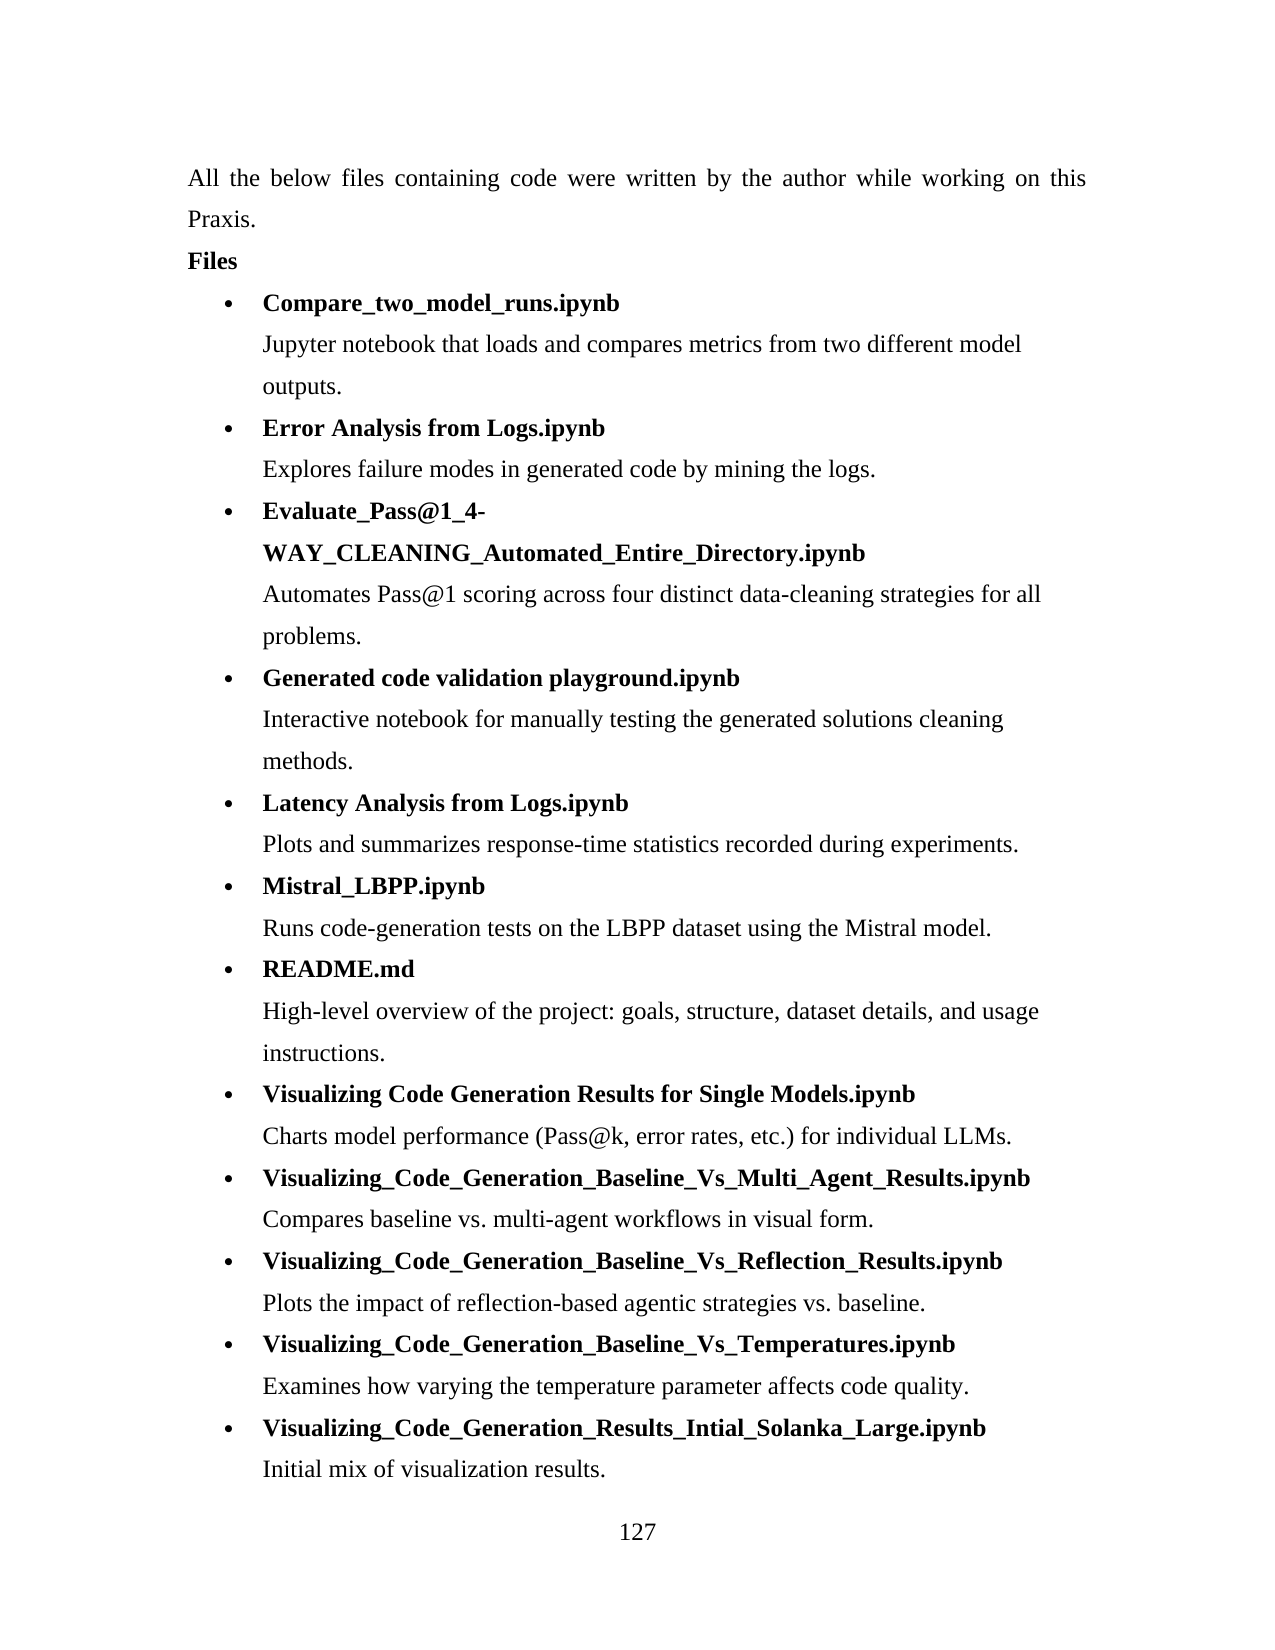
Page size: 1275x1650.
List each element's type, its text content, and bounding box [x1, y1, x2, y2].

list Visualizing_Code_Generation_Baseline_Vs_Temperatures.ipynb Examines how varying the temperature parameter affects code quality. [225, 1317, 1087, 1400]
list Visualizing_Code_Generation_Results_Intial_Solanka_Large.ipynb Initial mix of visualization results. [225, 1400, 1087, 1483]
list Mistral_LBPP.ipynb Runs code‐generation tests on the LBPP dataset using the Mistral model. [225, 858, 1087, 942]
text Files [187, 233, 1087, 275]
list Latency Analysis from Logs.ipynb Plots and summarizes response‐time statistics recorded during experiments. [225, 775, 1087, 858]
list Visualizing_Code_Generation_Baseline_Vs_Multi_Agent_Results.ipynb Compares baseline vs. multi-agent workflows in visual form. [225, 1150, 1087, 1233]
list Visualizing_Code_Generation_Baseline_Vs_Reflection_Results.ipynb Plots the impact of reflection-based agentic strategies vs. baseline. [225, 1233, 1087, 1317]
list README.md High-level overview of the project: goals, structure, dataset details, and usage instructions. [225, 942, 1087, 1067]
list Evaluate_Pass@1_4-WAY_CLEANING_Automated_Entire_Directory.ipynb Automates Pass@1 scoring across four distinct data-cleaning strategies for all problems. [225, 483, 1087, 650]
list Generated code validation playground.ipynb Interactive notebook for manually testing the generated solutions cleaning methods. [225, 650, 1087, 775]
list Visualizing Code Generation Results for Single Models.ipynb Charts model performance (Pass@k, error rates, etc.) for individual LLMs. [225, 1067, 1087, 1150]
list Compare_two_model_runs.ipynb Jupyter notebook that loads and compares metrics from two different model outputs. [225, 275, 1087, 400]
text All the below files containing code were written by the author while working on this Praxis. [187, 150, 1087, 233]
list Error Analysis from Logs.ipynb Explores failure modes in generated code by mining the logs. [225, 400, 1087, 483]
